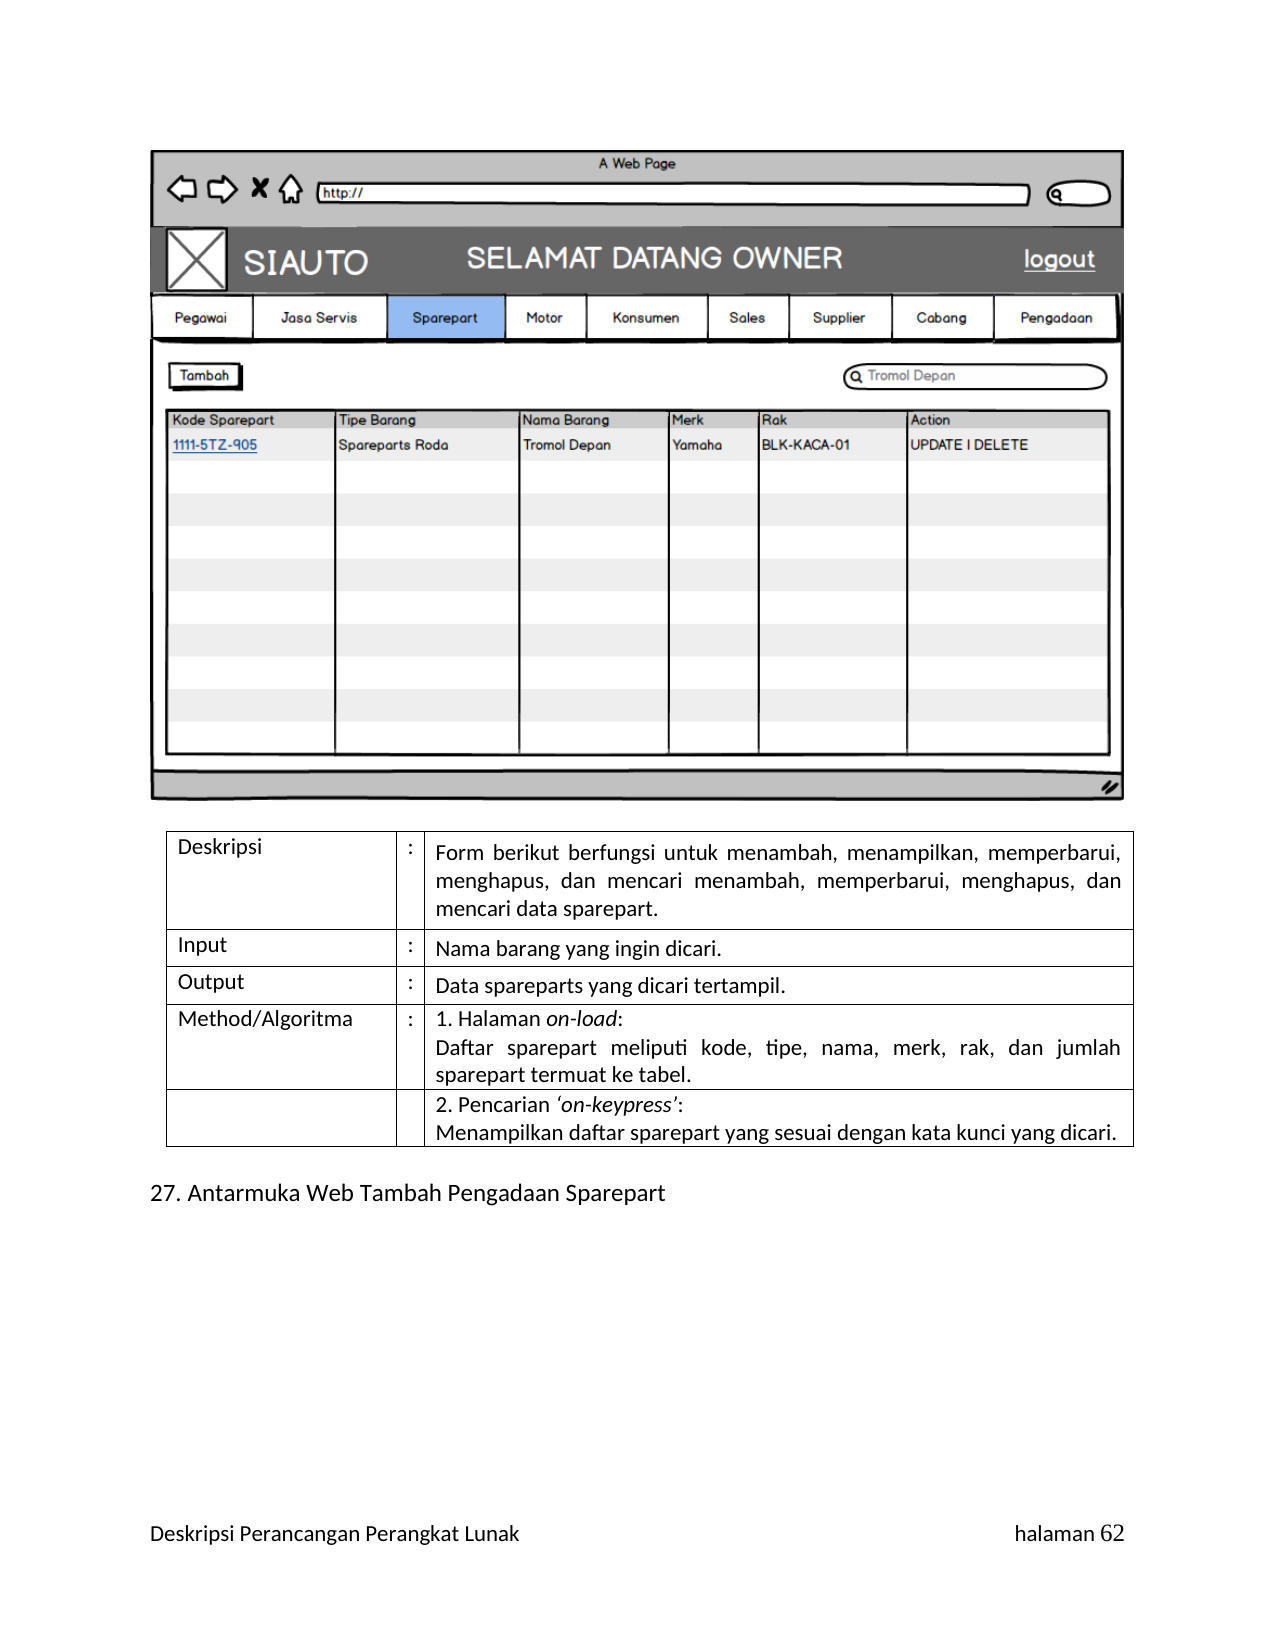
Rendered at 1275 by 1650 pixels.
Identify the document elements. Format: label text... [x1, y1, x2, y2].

picture [150, 150, 1124, 801]
table_header Deskripsi [167, 832, 396, 929]
table_cell Nama barang yang ingin dicari. [425, 930, 1133, 966]
table_cell : [397, 967, 424, 1003]
table_cell Method/Algoritma [167, 1005, 396, 1089]
table_header : [397, 832, 424, 929]
table_cell 2. Pencarian ‘on-keypress’: Menampilkan daftar sparepart yang sesuai dengan kata kunci yang dicari. [425, 1090, 1133, 1146]
table_header Form berikut berfungsi untuk menambah, menampilkan, memperbarui, menghapus, dan mencari menambah, memperbarui, menghapus, dan mencari data sparepart. [425, 832, 1133, 929]
table_cell Data spareparts yang dicari tertampil. [425, 967, 1133, 1003]
table_cell [397, 1090, 424, 1146]
table_cell : [397, 1005, 424, 1089]
table_cell : [397, 930, 424, 966]
table_cell Output [167, 967, 396, 1003]
list Antarmuka Web Tambah Pengadaan Sparepart [150, 1177, 1125, 1208]
table_cell 1. Halaman on-load: Daftar sparepart meliputi kode, tipe, nama, merk, rak, dan jumlah sparepart termuat ke tabel. [425, 1005, 1133, 1089]
table_cell Input [167, 930, 396, 966]
table_cell [167, 1090, 396, 1146]
